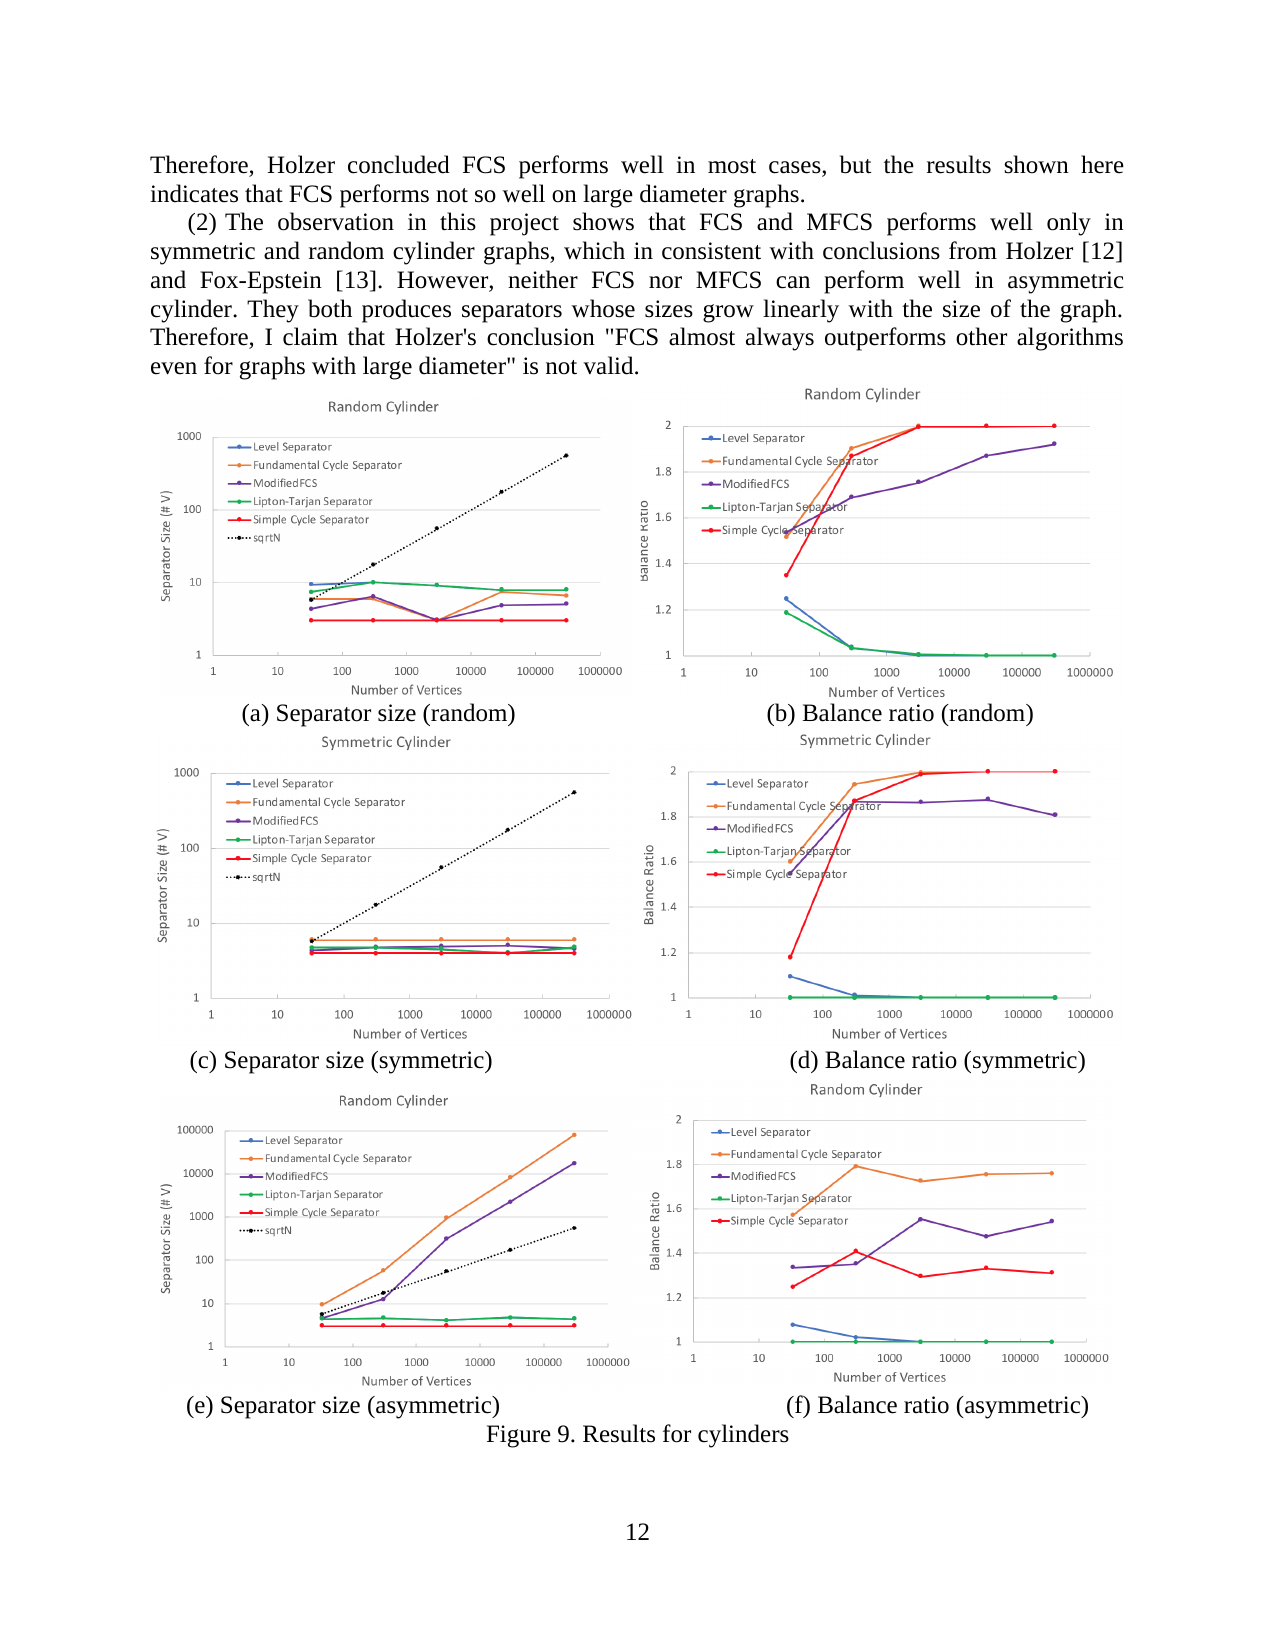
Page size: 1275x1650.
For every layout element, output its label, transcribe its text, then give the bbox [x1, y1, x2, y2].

text (c) Separator size (symmetric) (d) Balance ratio (symmetric) [150, 1046, 1125, 1074]
picture [154, 731, 635, 1046]
picture [154, 395, 635, 699]
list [150, 150, 1125, 207]
list The observation in this project shows that FCS and MFCS performs well only in symmetric and random cylinder graphs, which in consistent with conclusions from Holzer [12] and Fox-Epstein [13]. However, neither FCS nor MFCS can perform well in asymmetric cylinder. They both produces separators whose sizes grow linearly with the size of the graph. Therefore, I claim that Holzer's conclusion "FCS almost always outperforms other algorithms even for graphs with large diameter" is not valid. [150, 207, 1125, 380]
text (a) Separator size (random) (b) Balance ratio (random) [150, 698, 1125, 727]
text Figure 9. Results for cylinders [150, 1419, 1125, 1448]
picture [640, 727, 1121, 1046]
picture [157, 1074, 1118, 1391]
picture [640, 380, 1121, 699]
text (e) Separator size (asymmetric) (f) Balance ratio (asymmetric) [150, 1390, 1125, 1419]
